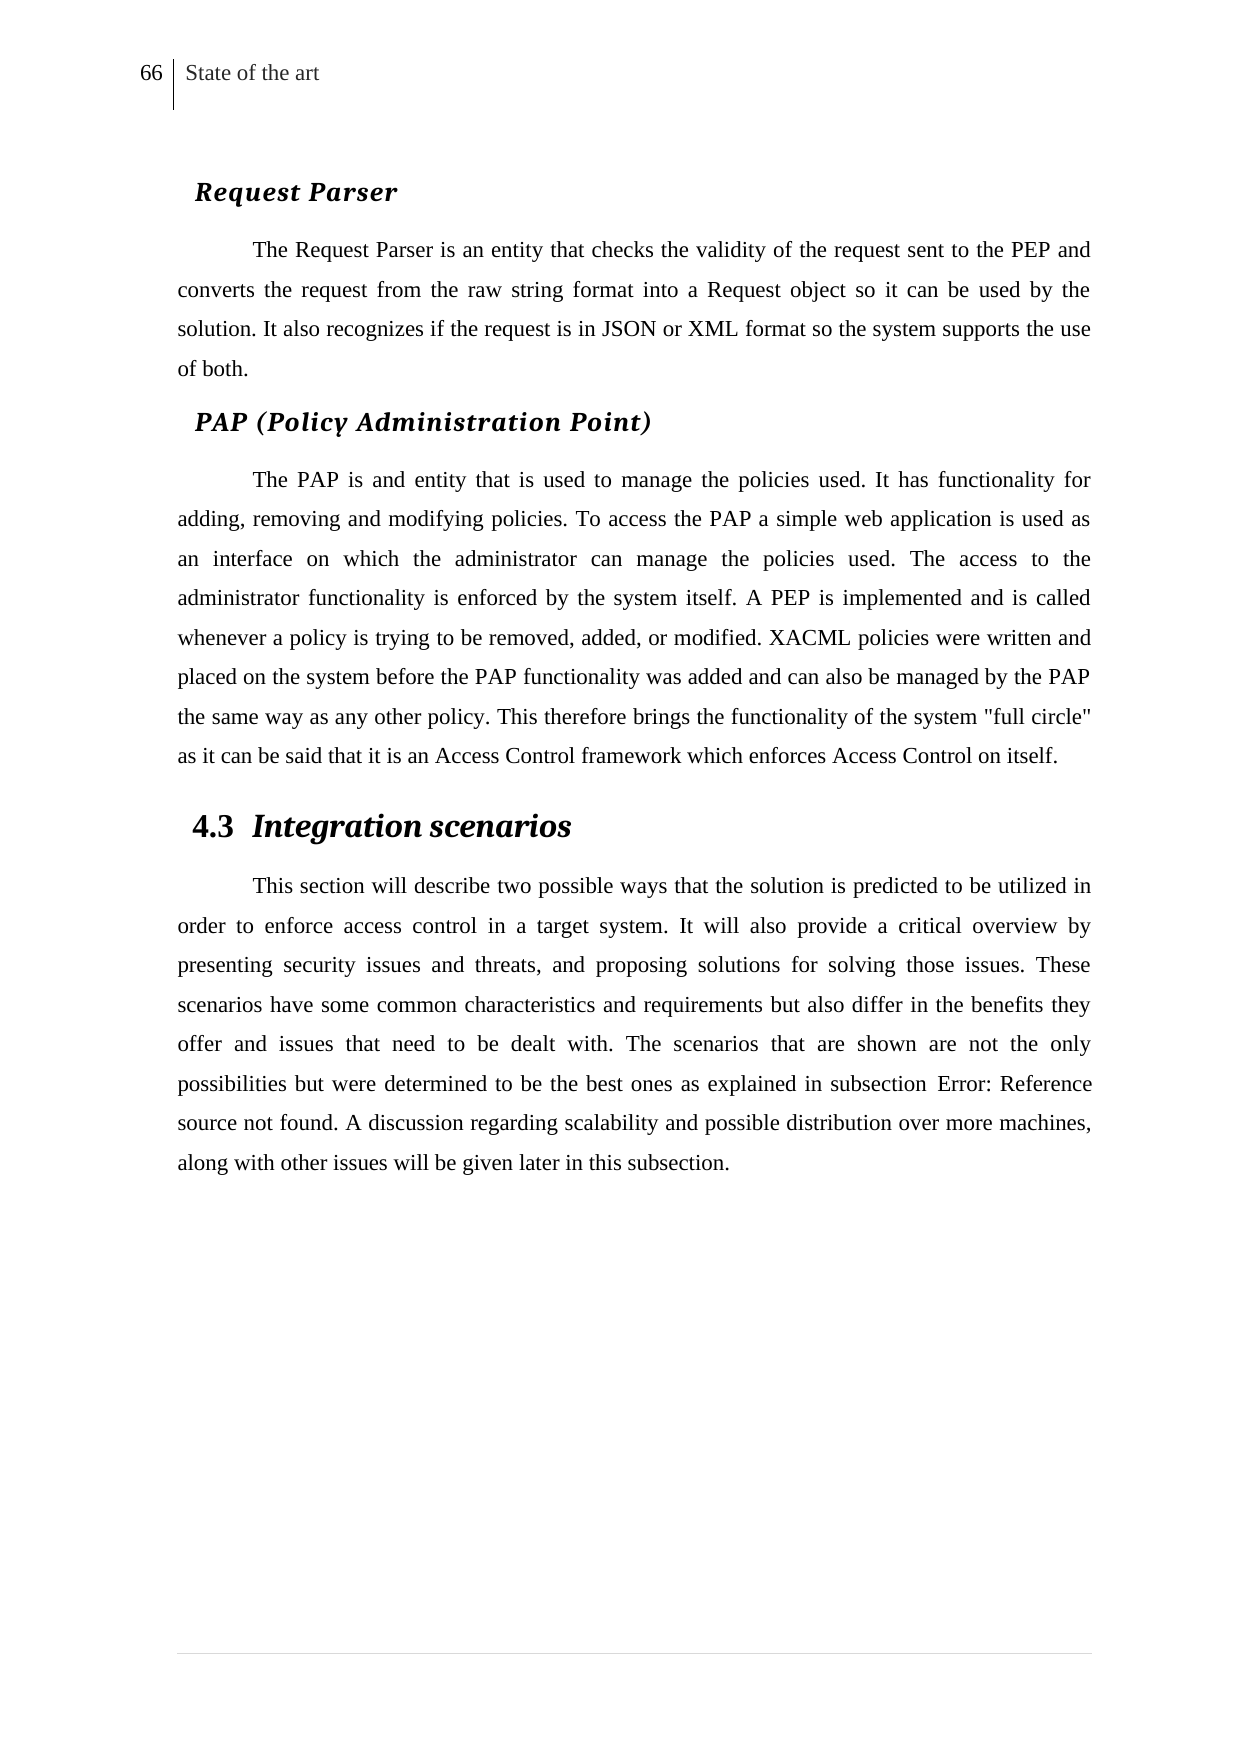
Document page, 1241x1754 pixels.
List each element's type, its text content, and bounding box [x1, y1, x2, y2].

text The Request Parser is an entity that checks the validity of the request sent to the PEP and converts the request from the raw string format into a Request object so it can be used by the solution. It also recognizes if the request is in JSON or XML format so the system supports the use of both. [177, 236, 1092, 381]
subtitle PAP (Policy Administration Point) [195, 407, 1092, 438]
text The PAP is and entity that is used to manage the policies used. It has functionality for adding, removing and modifying policies. To access the PAP a simple web application is used as an interface on which the administrator can manage the policies used. The access to the administrator functionality is enforced by the system itself. A PEP is implemented and is called whenever a policy is trying to be removed, added, or modified. XACML policies were written and placed on the system before the PAP functionality was added and can also be managed by the PAP the same way as any other policy. This therefore brings the functionality of the system "full circle" as it can be said that it is an Access Control framework which enforces Access Control on itself. [177, 466, 1092, 769]
subtitle Request Parser [195, 177, 1092, 208]
subtitle Integration scenarios [192, 807, 1092, 846]
